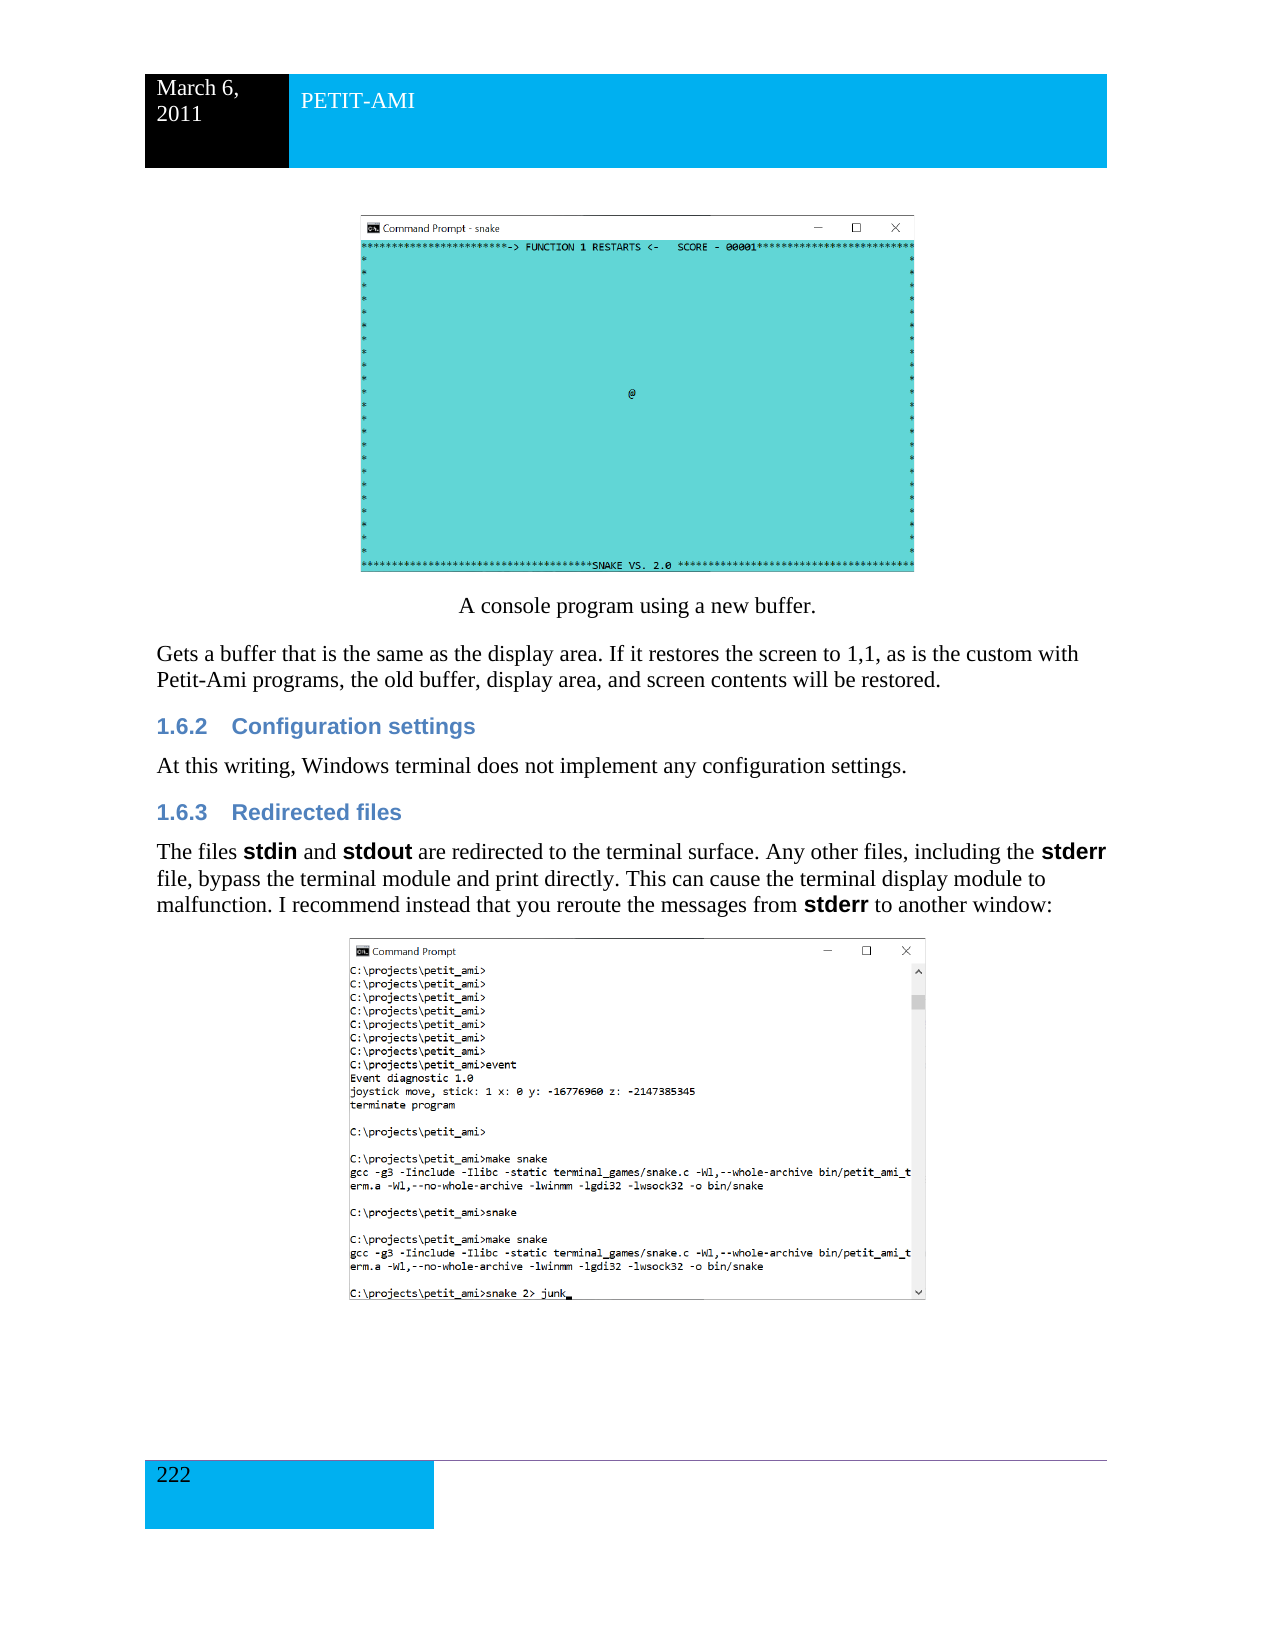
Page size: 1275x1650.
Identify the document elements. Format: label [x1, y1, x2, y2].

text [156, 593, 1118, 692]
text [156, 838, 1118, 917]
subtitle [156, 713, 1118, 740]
picture [349, 938, 926, 1300]
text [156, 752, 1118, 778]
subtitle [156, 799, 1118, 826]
picture [360, 215, 915, 572]
